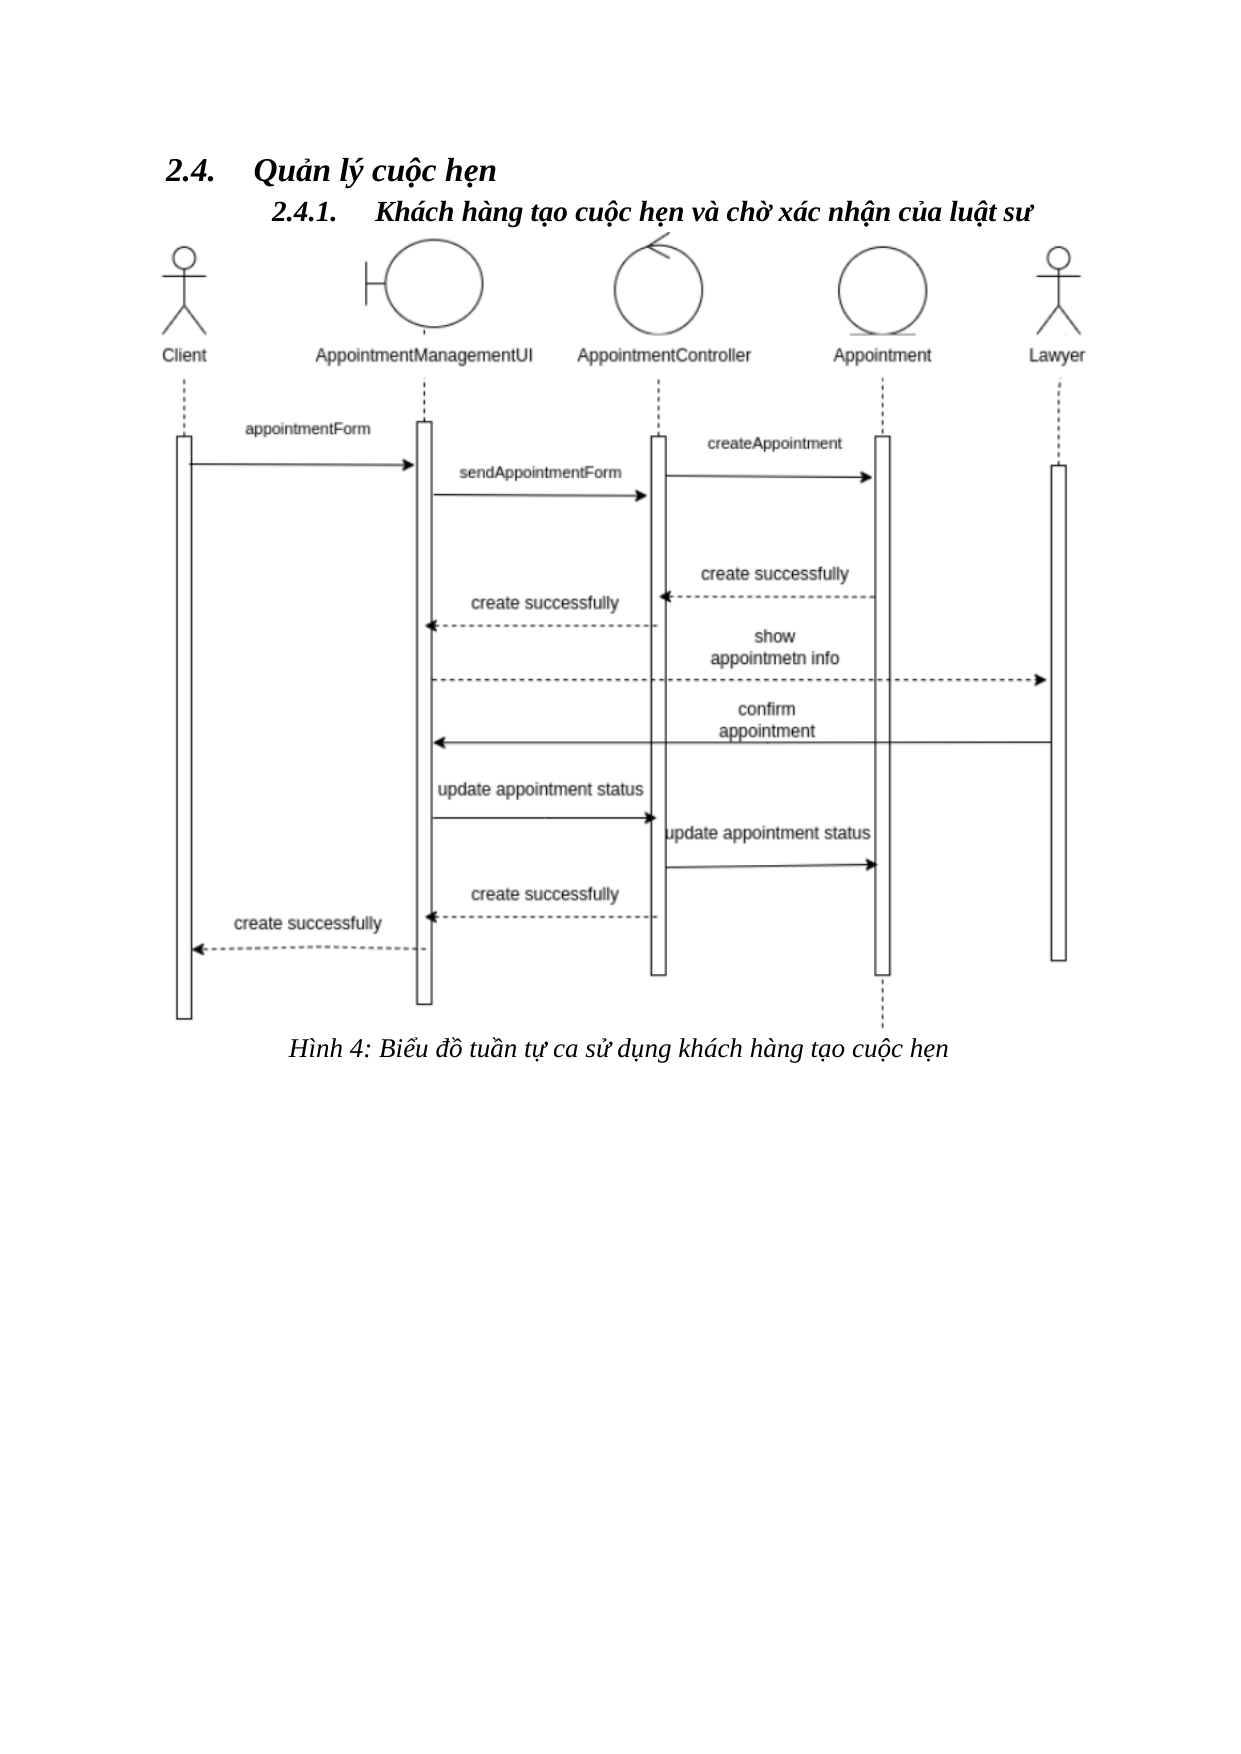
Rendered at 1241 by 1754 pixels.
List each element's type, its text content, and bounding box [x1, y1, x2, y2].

subtitle Quản lý cuộc hẹn [216, 150, 1090, 188]
subtitle Khách hàng tạo cuộc hẹn và chờ xác nhận của luật sư [337, 194, 1090, 228]
text Hình 4: Biểu đồ tuần tự ca sử dụng khách hàng tạo cuộc hẹn [150, 1032, 1090, 1063]
picture [150, 232, 1091, 1029]
